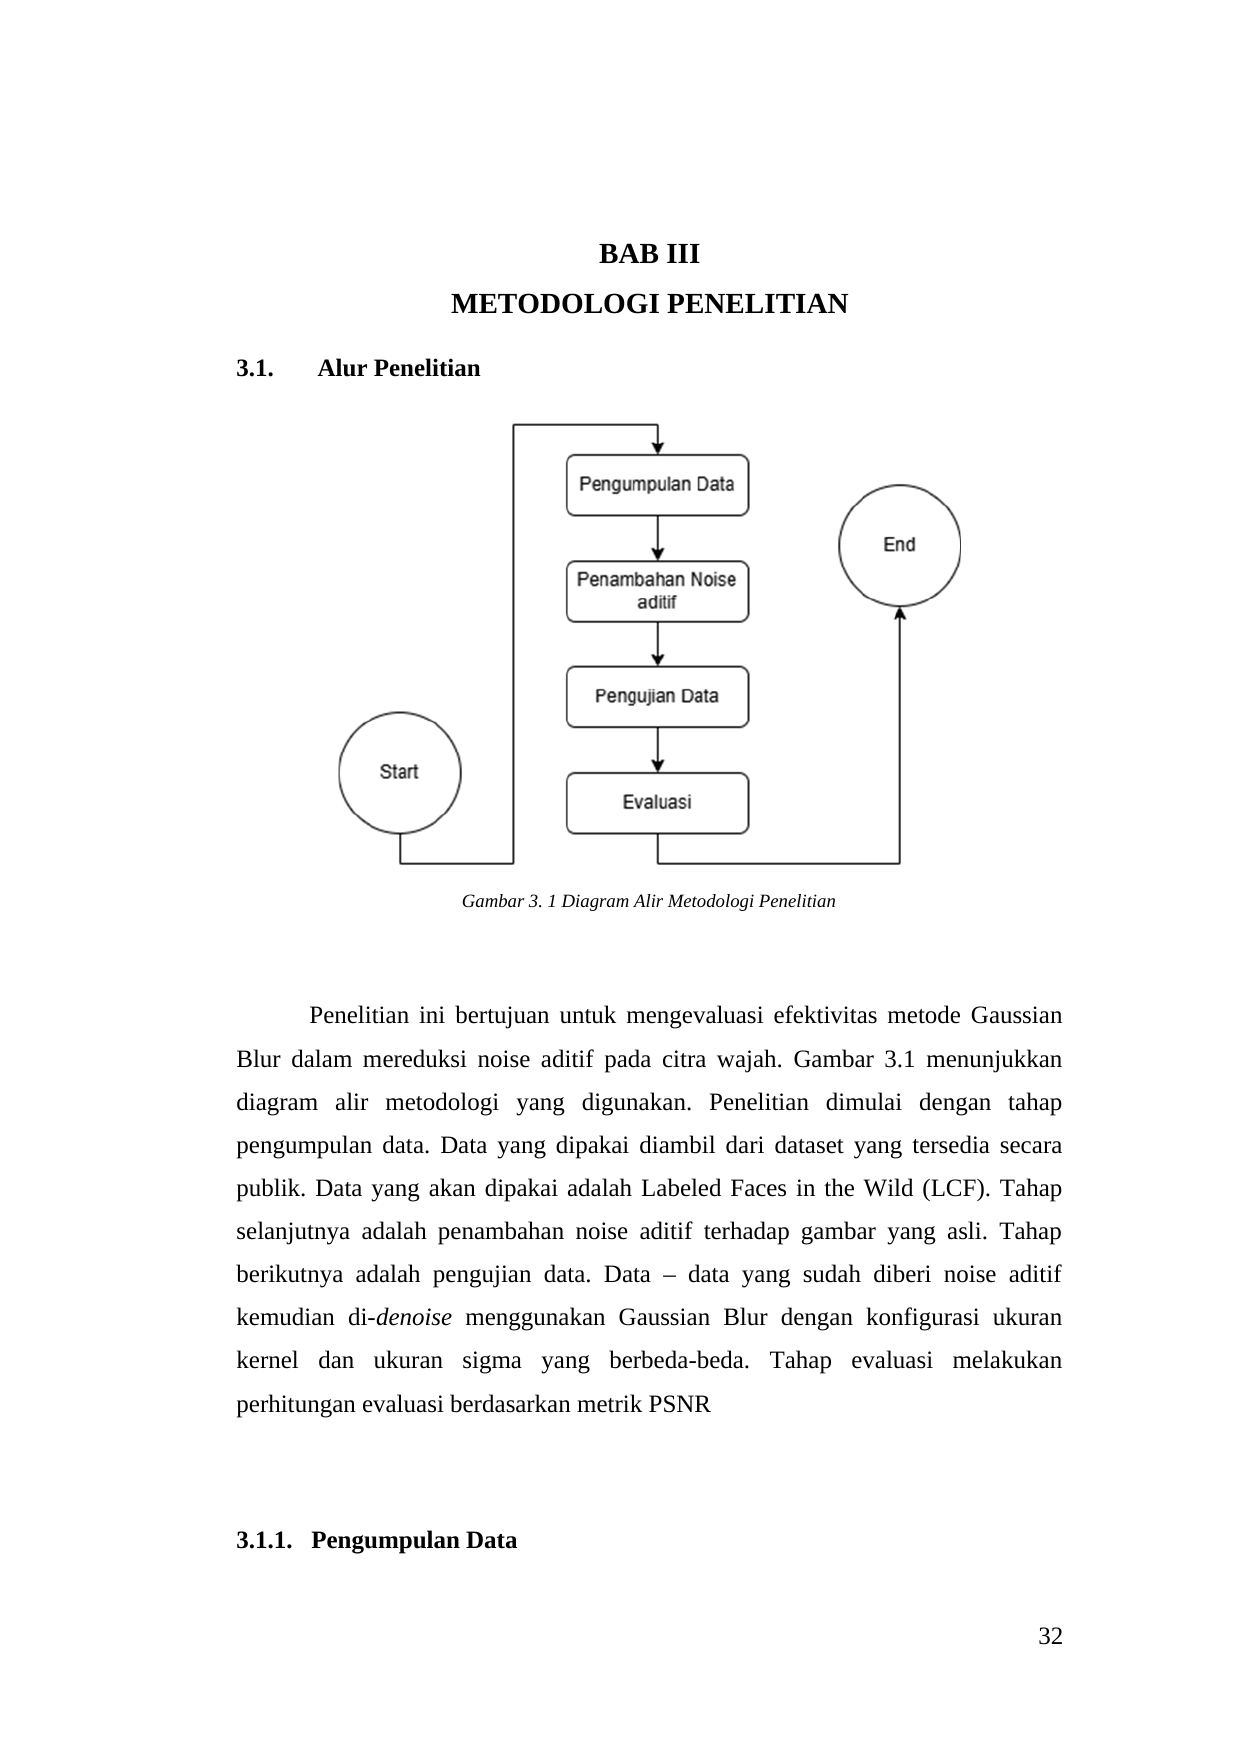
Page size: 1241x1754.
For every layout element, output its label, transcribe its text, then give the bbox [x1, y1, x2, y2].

list Pengumpulan Data [236, 1525, 1063, 1554]
subtitle METODOLOGI PENELITIAN [236, 287, 1063, 320]
picture [338, 413, 961, 876]
text Penelitian ini bertujuan untuk mengevaluasi efektivitas metode Gaussian Blur dalam mereduksi noise aditif pada citra wajah. Gambar 3.1 menunjukkan diagram alir metodologi yang digunakan. Penelitian dimulai dengan tahap pengumpulan data. Data yang dipakai diambil dari dataset yang tersedia secara publik. Data yang akan dipakai adalah Labeled Faces in the Wild (LCF). Tahap selanjutnya adalah penambahan noise aditif terhadap gambar yang asli. Tahap berikutnya adalah pengujian data. Data – data yang sudah diberi noise aditif kemudian di-denoise menggunakan Gaussian Blur dengan konfigurasi ukuran kernel dan ukuran sigma yang berbeda-beda. Tahap evaluasi melakukan perhitungan evaluasi berdasarkan metrik PSNR [236, 1001, 1063, 1417]
text Gambar 3. 1 Diagram Alir Metodologi Penelitian [236, 890, 1063, 912]
subtitle Alur Penelitian [236, 353, 1063, 382]
text BAB III [236, 236, 1063, 270]
